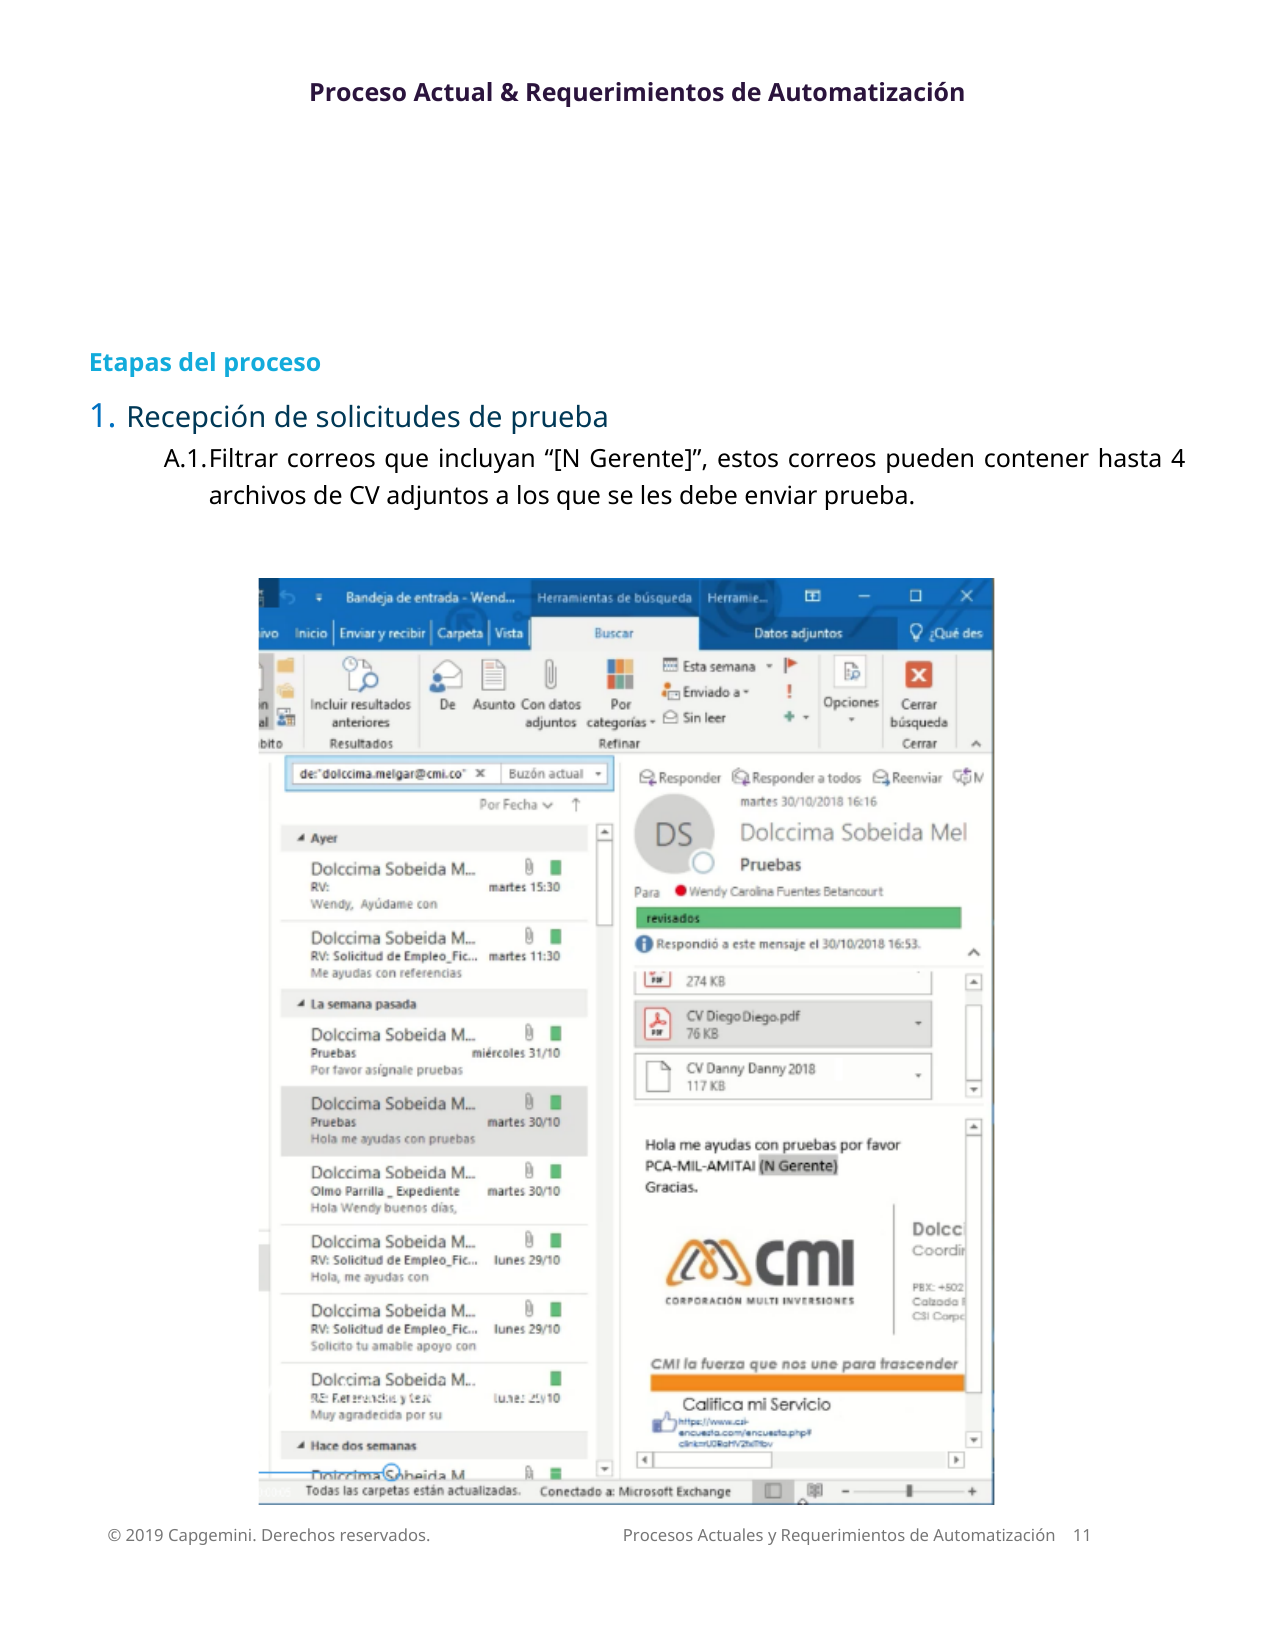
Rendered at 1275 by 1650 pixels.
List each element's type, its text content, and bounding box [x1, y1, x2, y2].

text Etapas del proceso [88, 345, 1186, 379]
picture [258, 578, 995, 1505]
list Filtrar correos que incluyan “[N Gerente]”, estos correos pueden contener hasta 4 archivos de CV adjuntos a los que se les debe enviar prueba. [163, 441, 1186, 511]
subtitle Recepción de solicitudes de prueba [88, 392, 1186, 437]
